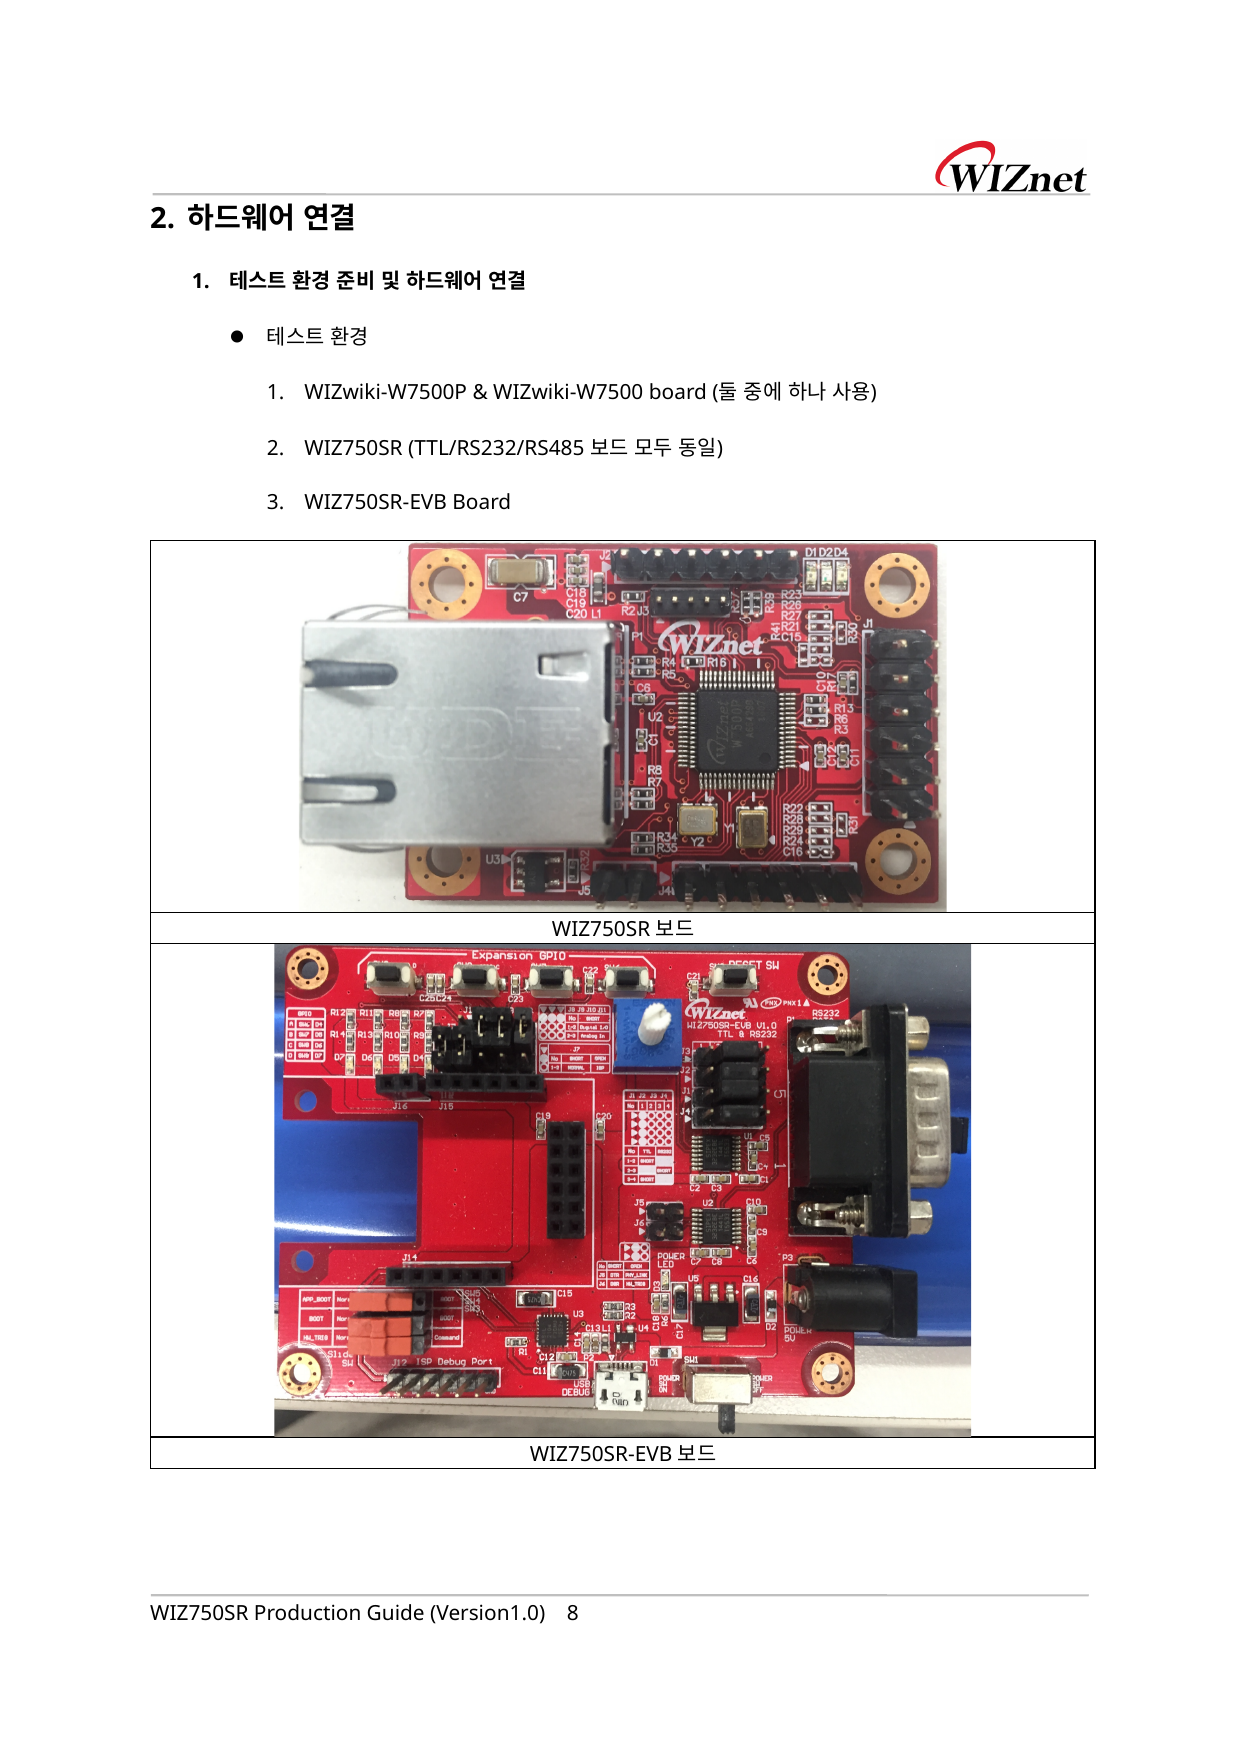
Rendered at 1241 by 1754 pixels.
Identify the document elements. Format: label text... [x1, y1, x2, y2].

picture [933, 139, 1087, 193]
table_cell [151, 944, 274, 1436]
list WIZ750SR (TTL/RS232/RS485 보드 모두 동일) [267, 431, 1090, 462]
table_cell WIZ750SR 보드 [151, 913, 1094, 943]
picture [274, 944, 972, 1437]
list WIZ750SR-EVB Board [267, 487, 1090, 515]
picture [298, 541, 947, 912]
table_cell [972, 944, 1094, 1436]
table_header [151, 541, 298, 912]
table_cell WIZ750SR-EVB 보드 [151, 1438, 1094, 1468]
list WIZwiki-W7500P & WIZwiki-W7500 board (둘 중에 하나 사용) [267, 376, 1090, 406]
list 테스트 환경 [229, 320, 1090, 350]
subtitle 하드웨어 연결 [150, 195, 1090, 237]
subtitle 테스트 환경 준비 및 하드웨어 연결 [192, 264, 1090, 295]
table_header [947, 541, 1094, 912]
